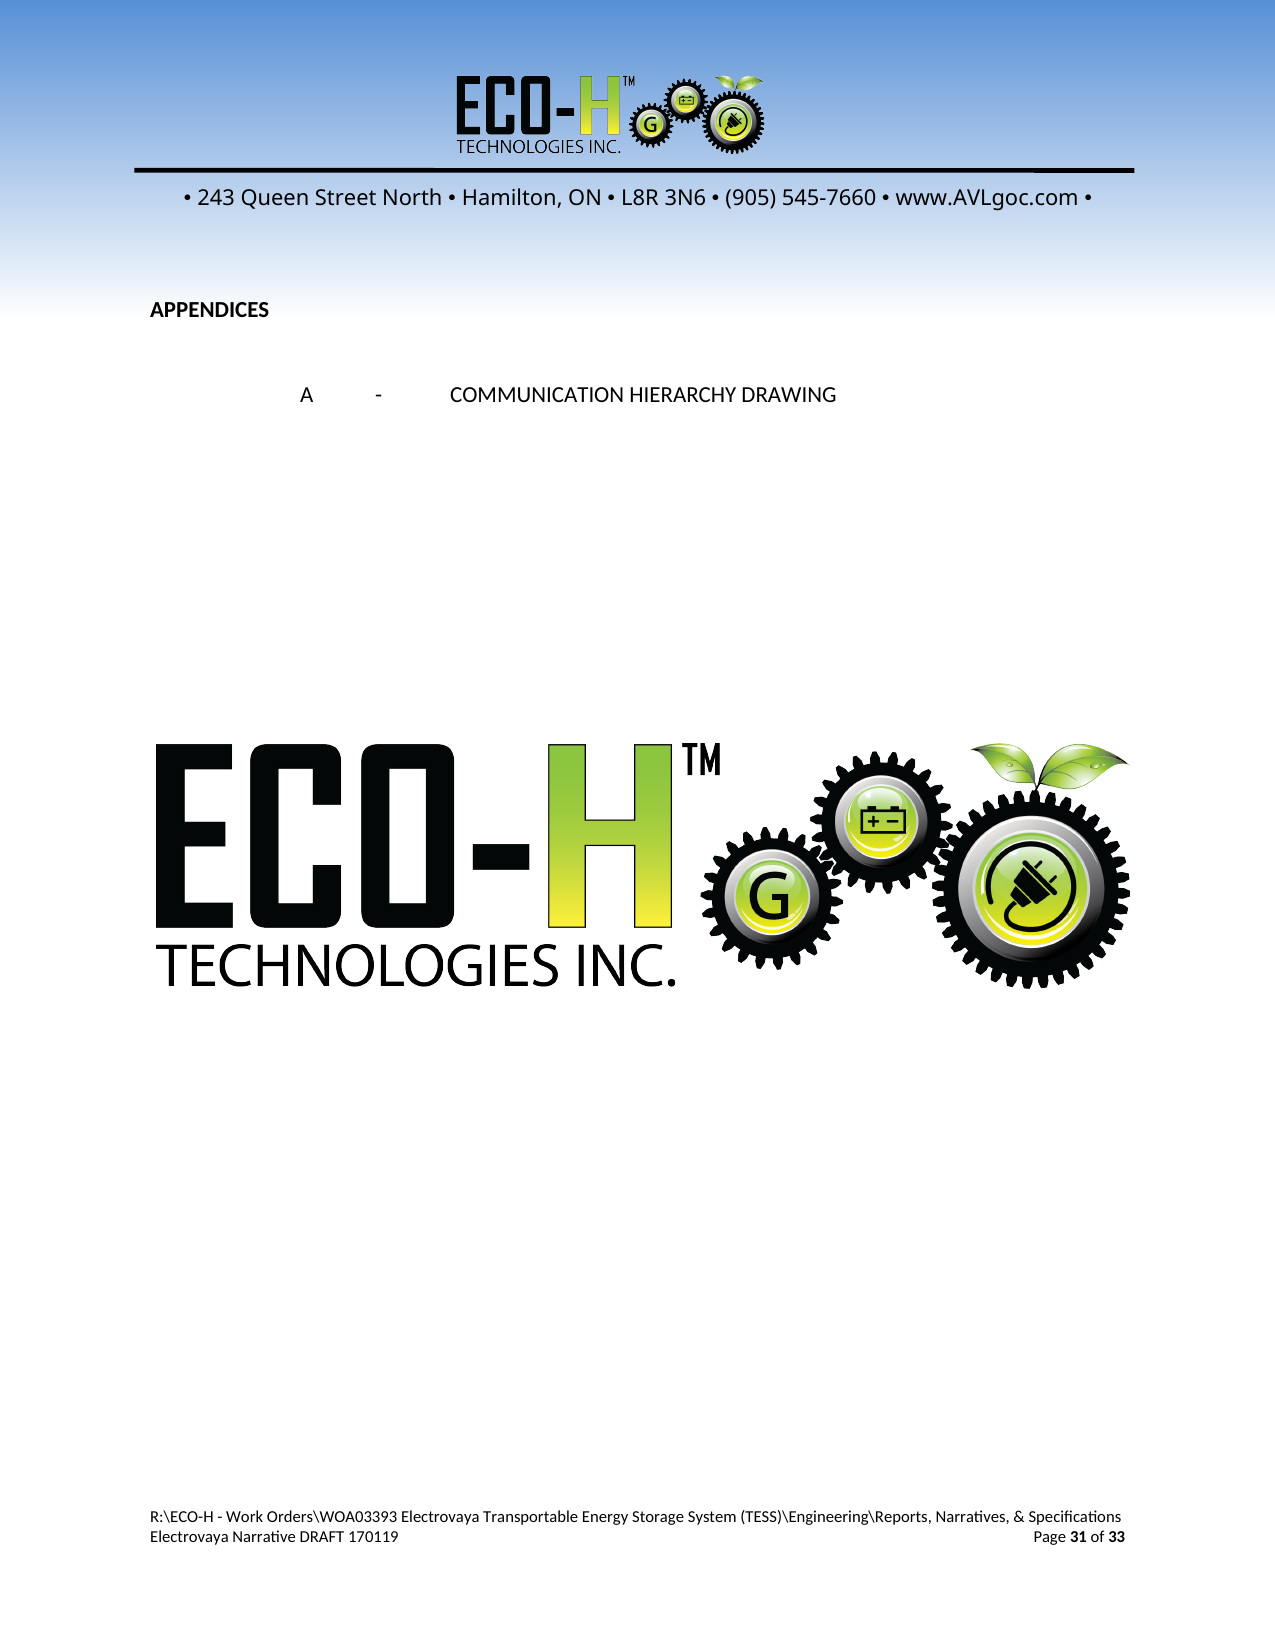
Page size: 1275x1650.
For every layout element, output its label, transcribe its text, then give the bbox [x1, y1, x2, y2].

text A - COMMUNICATION HIERARCHY DRAWING [225, 380, 1137, 408]
text APPENDICES [150, 296, 1137, 324]
picture [456, 75, 765, 158]
picture [156, 738, 1131, 1001]
